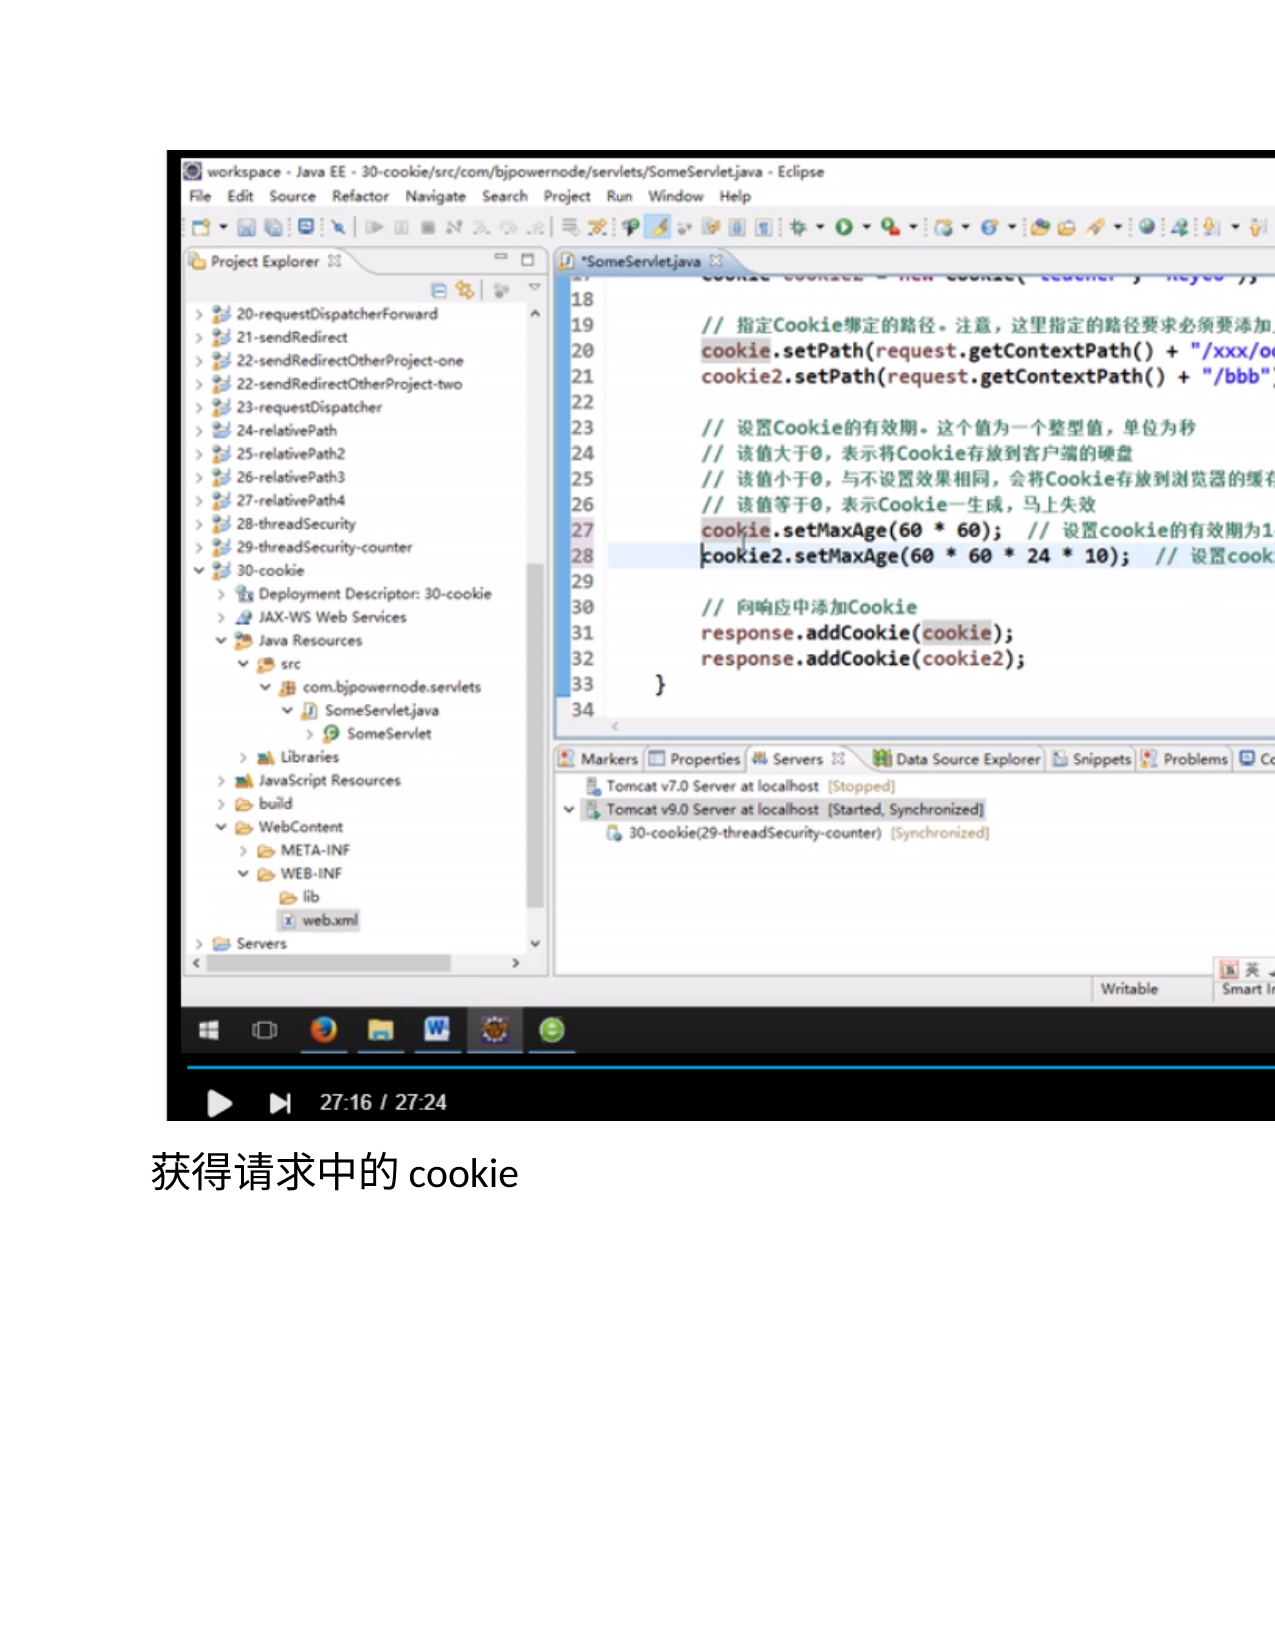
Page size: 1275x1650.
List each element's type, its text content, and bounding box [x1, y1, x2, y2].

picture [150, 150, 1275, 1121]
text 获得请求中的cookie [150, 1139, 1125, 1199]
